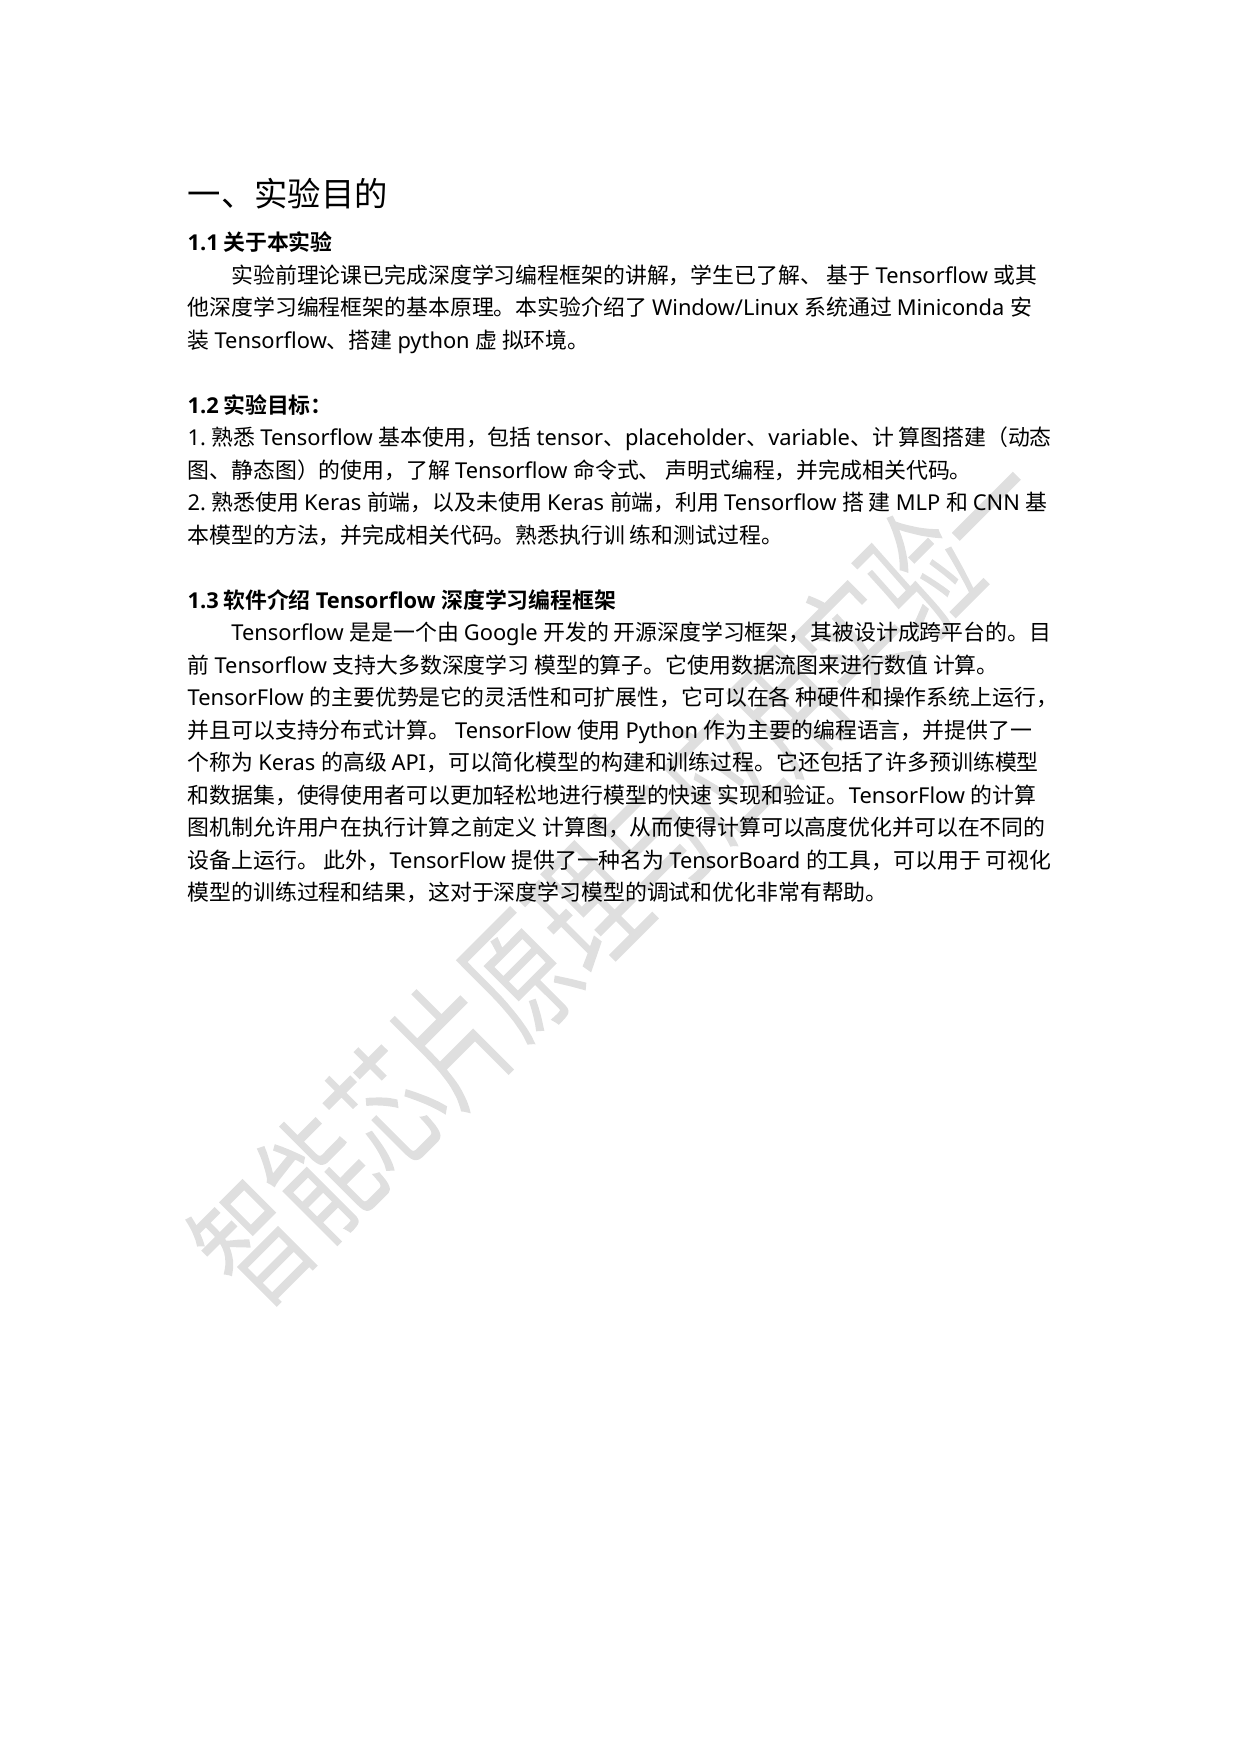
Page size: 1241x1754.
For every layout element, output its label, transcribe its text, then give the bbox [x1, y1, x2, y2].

text 1.1关于本实验 [187, 225, 1053, 257]
text Tensorflow 是是一个由 Google 开发的 开源深度学习框架，其被设计成跨平台的。目前 Tensorflow 支持大多数深度学习 模型的算子。它使用数据流图来进行数值 计算。TensorFlow 的主要优势是它的灵活性和可扩展性，它可以在各 种硬件和操作系统上运行，并且可以支持分布式计算。 TensorFlow 使用 Python 作为主要的编程语言，并提供了一个称为 Keras 的高级 API，可以简化模型的构建和训练过程。它还包括了许多预训练模型和数据集，使得使用者可以更加轻松地进行模型的快速 实现和验证。TensorFlow 的计算图机制允许用户在执行计算之前定义 计算图，从而使得计算可以高度优化并可以在不同的设备上运行。 此外，TensorFlow 提供了一种名为 TensorBoard 的工具，可以用于 可视化模型的训练过程和结果，这对于深度学习模型的调试和优化非常有帮助。 [187, 615, 1053, 907]
text 1.2实验目标： [187, 387, 1053, 420]
text 1.3软件介绍 Tensorflow 深度学习编程框架 [187, 582, 1053, 615]
text 1. 熟悉 Tensorflow 基本使用，包括 tensor、placeholder、variable、计 算图搭建（动态图、静态图）的使用，了解 Tensorflow 命令式、 声明式编程，并完成相关代码。 [187, 420, 1053, 485]
text 一、实验目的 [187, 160, 1053, 225]
text 2. 熟悉使用 Keras 前端，以及未使用 Keras 前端，利用 Tensorflow 搭 建 MLP 和 CNN 基本模型的方法，并完成相关代码。熟悉执行训 练和测试过程。 [187, 485, 1053, 550]
text 实验前理论课已完成深度学习编程框架的讲解，学生已了解、 基于 Tensorflow 或其他深度学习编程框架的基本原理。本实验介绍了 Window/Linux 系统通过 Miniconda 安装 Tensorflow、搭建 python 虚 拟环境。 [187, 257, 1053, 355]
